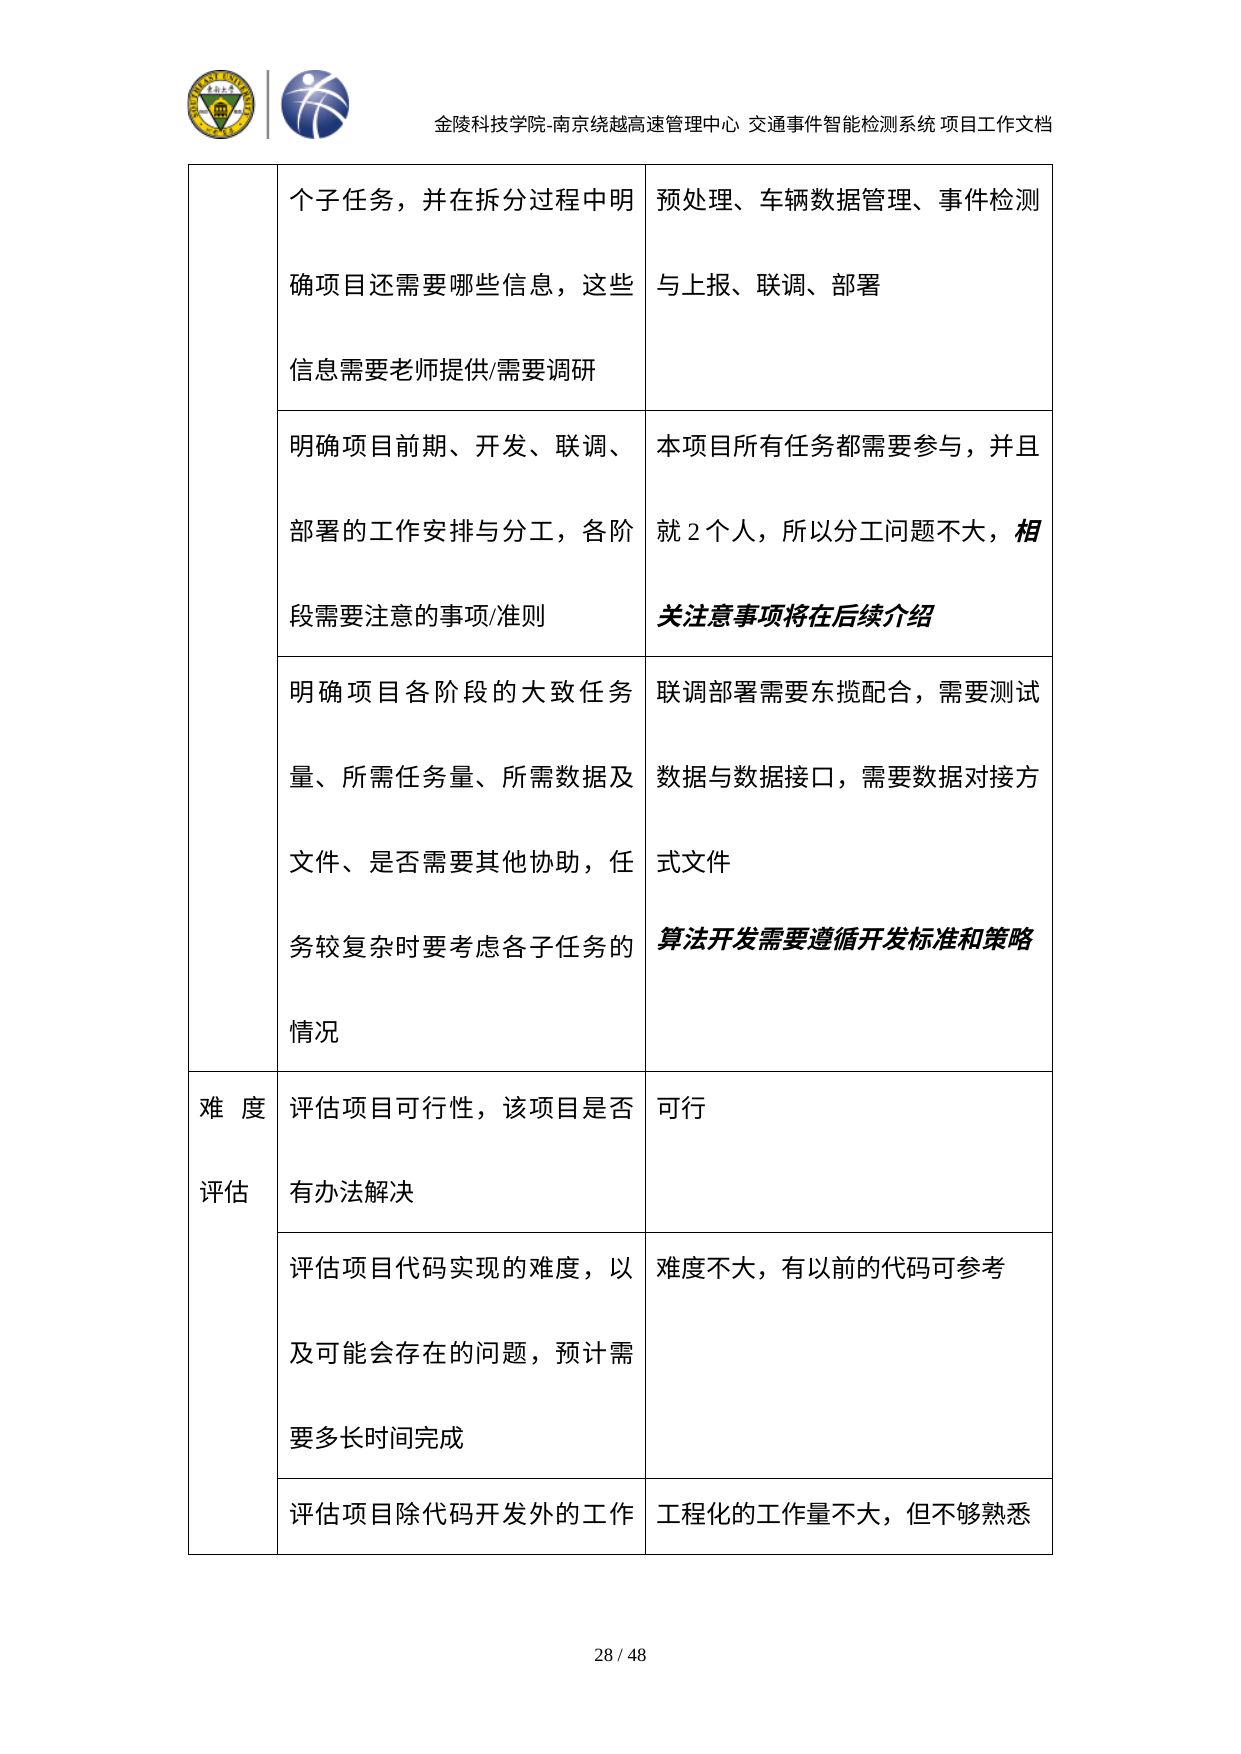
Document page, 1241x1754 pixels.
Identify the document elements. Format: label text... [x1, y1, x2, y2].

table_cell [646, 165, 1052, 410]
table_cell 难度不大，有以前的代码可参考 [646, 1233, 1052, 1478]
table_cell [278, 1479, 645, 1554]
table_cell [278, 165, 645, 410]
table_cell 工程化的工作量不大，但不够熟悉 [646, 1479, 1052, 1554]
table_cell 联调部署需要东揽配合，需要测试数据与数据接口，需要数据对接方式文件 算法开发需要遵循开发标准和策略 [646, 657, 1052, 1071]
table_cell 本项目所有任务都需要参与，并且就2个人，所以分工问题不大，相关注意事项将在后续介绍 [646, 411, 1052, 656]
table_cell 明确项目各阶段的大致任务量、所需任务量、所需数据及文件、是否需要其他协助，任务较复杂时要考虑各子任务的情况 [278, 657, 645, 1071]
table_cell 可行 [646, 1072, 1052, 1232]
table_cell 明确项目前期、开发、联调、部署的工作安排与分工，各阶段需要注意的事项/准则 [278, 411, 645, 656]
table_cell 评估项目代码实现的难度，以及可能会存在的问题，预计需要多长时间完成 [278, 1233, 645, 1478]
table_cell 难度评估 [189, 1072, 277, 1554]
table_cell 评估项目可行性，该项目是否有办法解决 [278, 1072, 645, 1232]
picture [187, 70, 357, 139]
